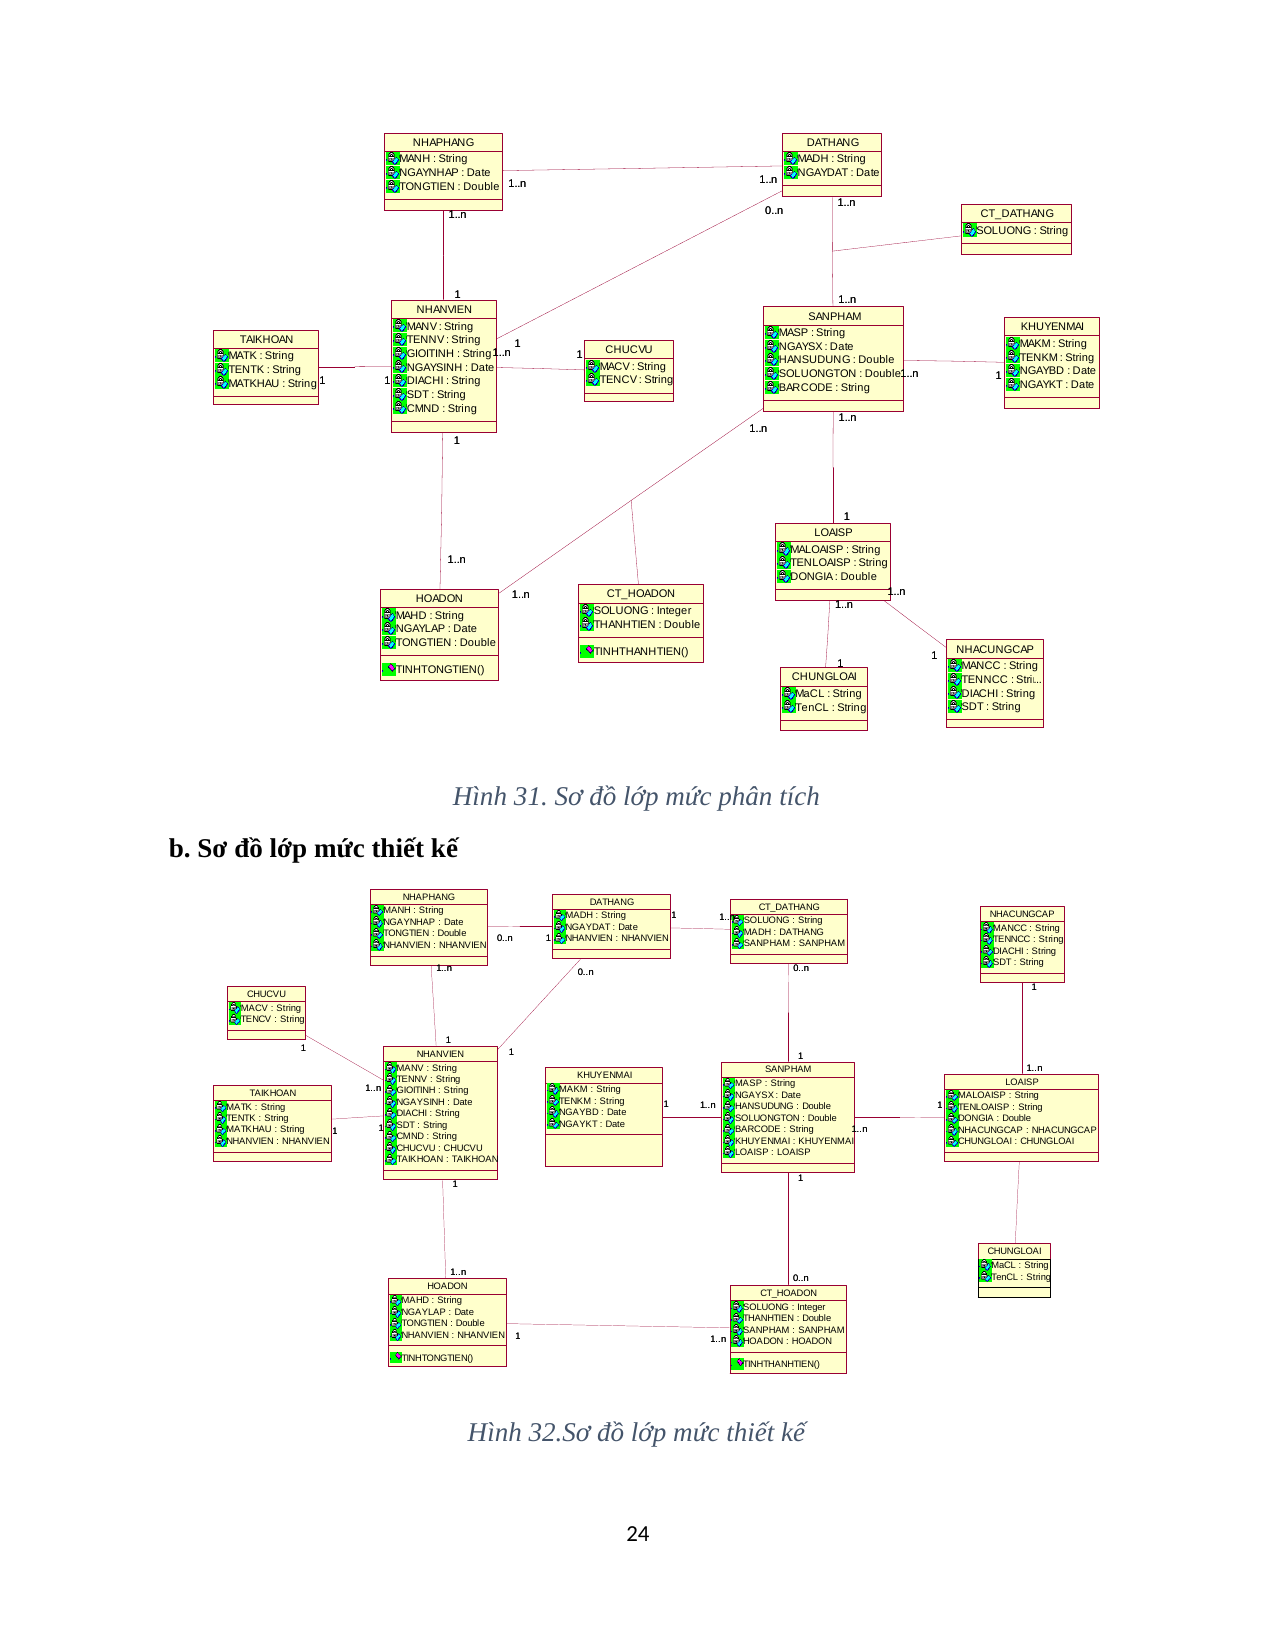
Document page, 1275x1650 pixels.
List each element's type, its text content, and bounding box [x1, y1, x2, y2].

list b. Sơ đồ lớp mức thiết kế [169, 832, 1162, 863]
text Hình 32.Sơ đồ lớp mức thiết kế [112, 1416, 1162, 1447]
text Hình 31. Sơ đồ lớp mức phân tích [112, 780, 1162, 811]
